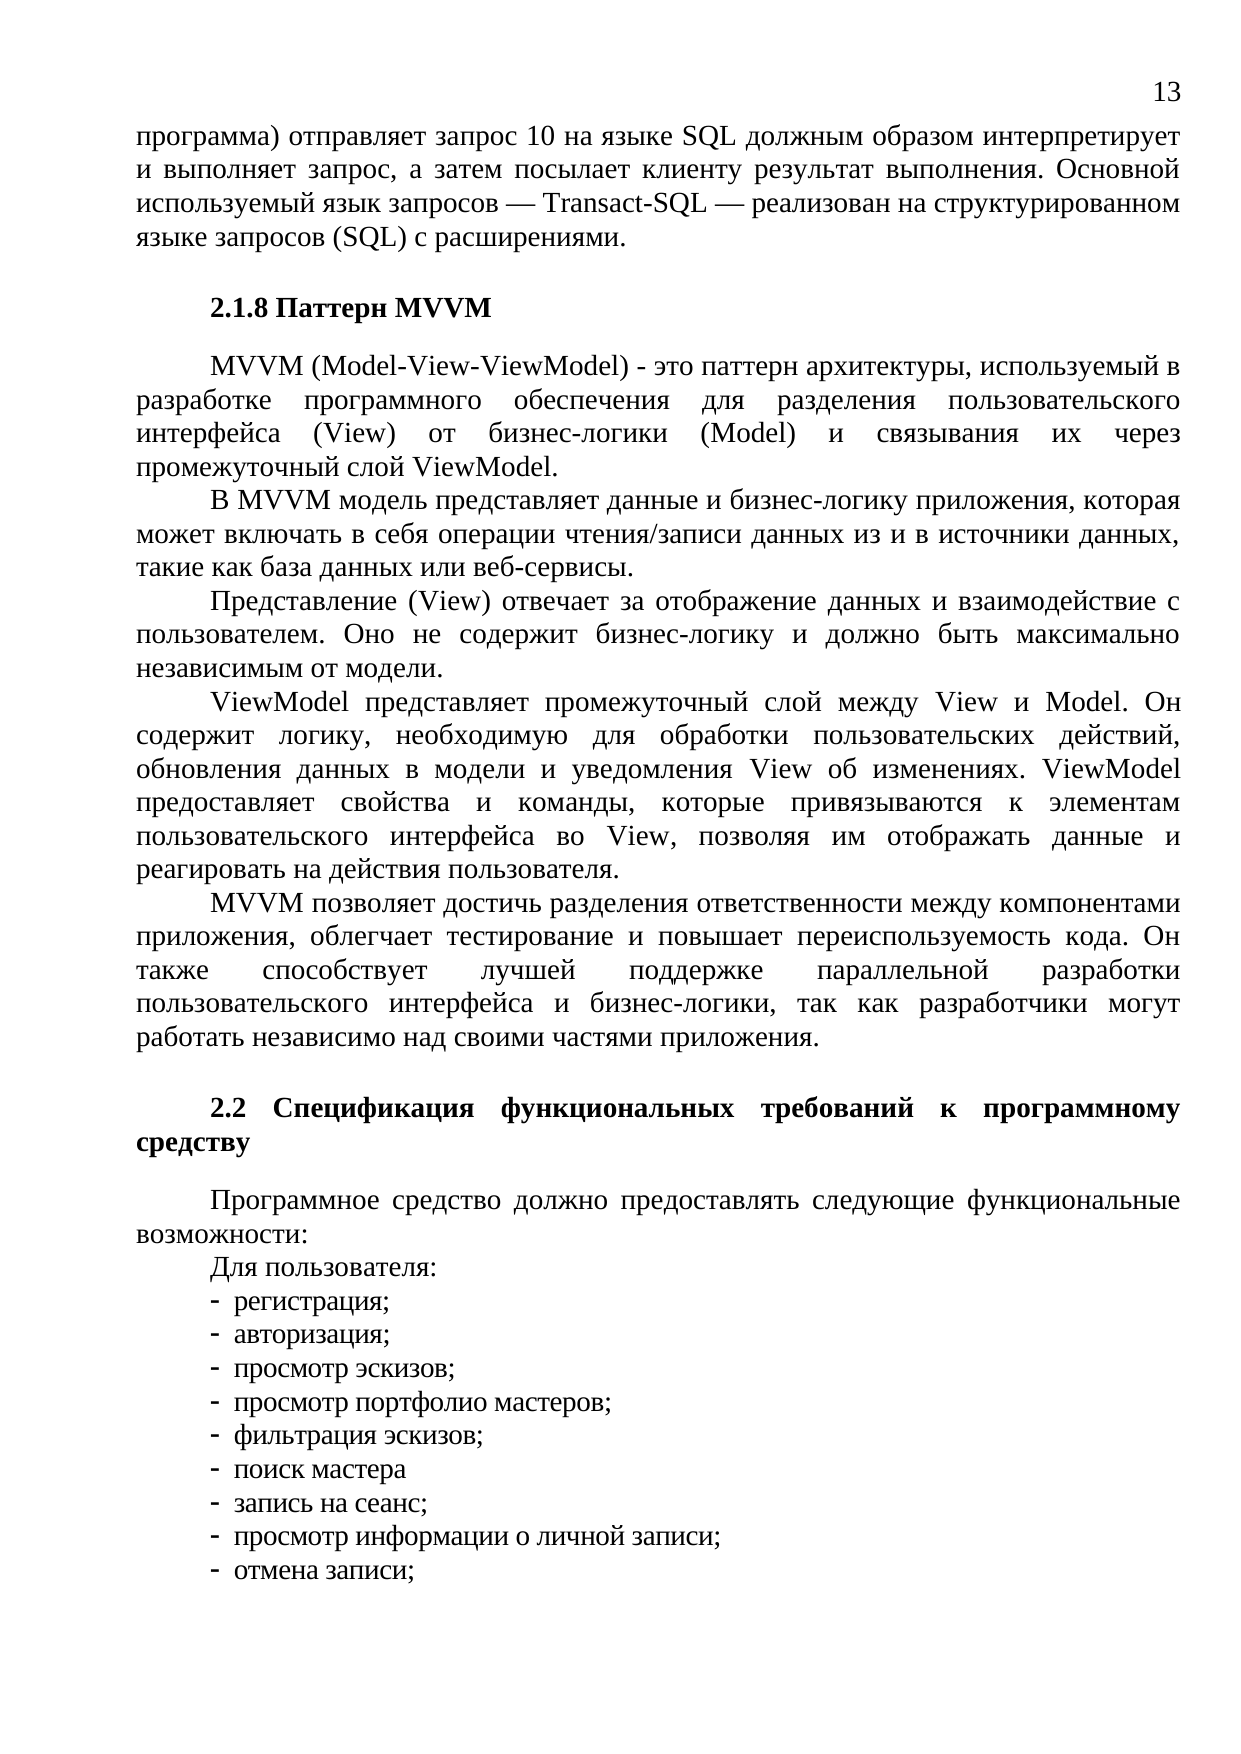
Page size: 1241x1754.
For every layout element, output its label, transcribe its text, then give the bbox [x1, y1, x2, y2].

list отмена записи; [136, 1552, 1181, 1586]
list фильтрация эскизов; [136, 1417, 1181, 1451]
list просмотр информации о личной записи; [136, 1518, 1181, 1552]
list просмотр портфолио мастеров; [136, 1384, 1181, 1417]
list запись на сеанс; [136, 1485, 1181, 1518]
subtitle 2.1.8 Паттерн MVVM [136, 290, 1181, 323]
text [136, 118, 1181, 252]
text MVVM позволяет достичь разделения ответственности между компонентами приложения, облегчает тестирование и повышает переиспользуемость кода. Он также способствует лучшей поддержке параллельной разработки пользовательского интерфейса и бизнес-логики, так как разработчики могут работать независимо над своими частями приложения. [136, 885, 1181, 1053]
list просмотр эскизов; [136, 1350, 1181, 1384]
list поиск мастера [136, 1451, 1181, 1485]
text Программное средство должно предоставлять следующие функциональные возможности: [136, 1182, 1181, 1249]
list авторизация; [136, 1317, 1181, 1350]
text MVVM (Model-View-ViewModel) - это паттерн архитектуры, используемый в разработке программного обеспечения для разделения пользовательского интерфейса (View) от бизнес-логики (Model) и связывания их через промежуточный слой ViewModel. [136, 348, 1181, 482]
text Для пользователя: [136, 1249, 1181, 1283]
text В MVVM модель представляет данные и бизнес-логику приложения, которая может включать в себя операции чтения/записи данных из и в источники данных, такие как база данных или веб-сервисы. [136, 482, 1181, 583]
text ViewModel представляет промежуточный слой между View и Model. Он содержит логику, необходимую для обработки пользовательских действий, обновления данных в модели и уведомления View об изменениях. ViewModel предоставляет свойства и команды, которые привязываются к элементам пользовательского интерфейса во View, позволяя им отображать данные и реагировать на действия пользователя. [136, 684, 1181, 885]
subtitle 2.2 Спецификация функциональных требований к программному средству [136, 1090, 1181, 1157]
text Представление (View) отвечает за отображение данных и взаимодействие с пользователем. Оно не содержит бизнес-логику и должно быть максимально независимым от модели. [136, 583, 1181, 684]
list регистрация; [136, 1283, 1181, 1317]
